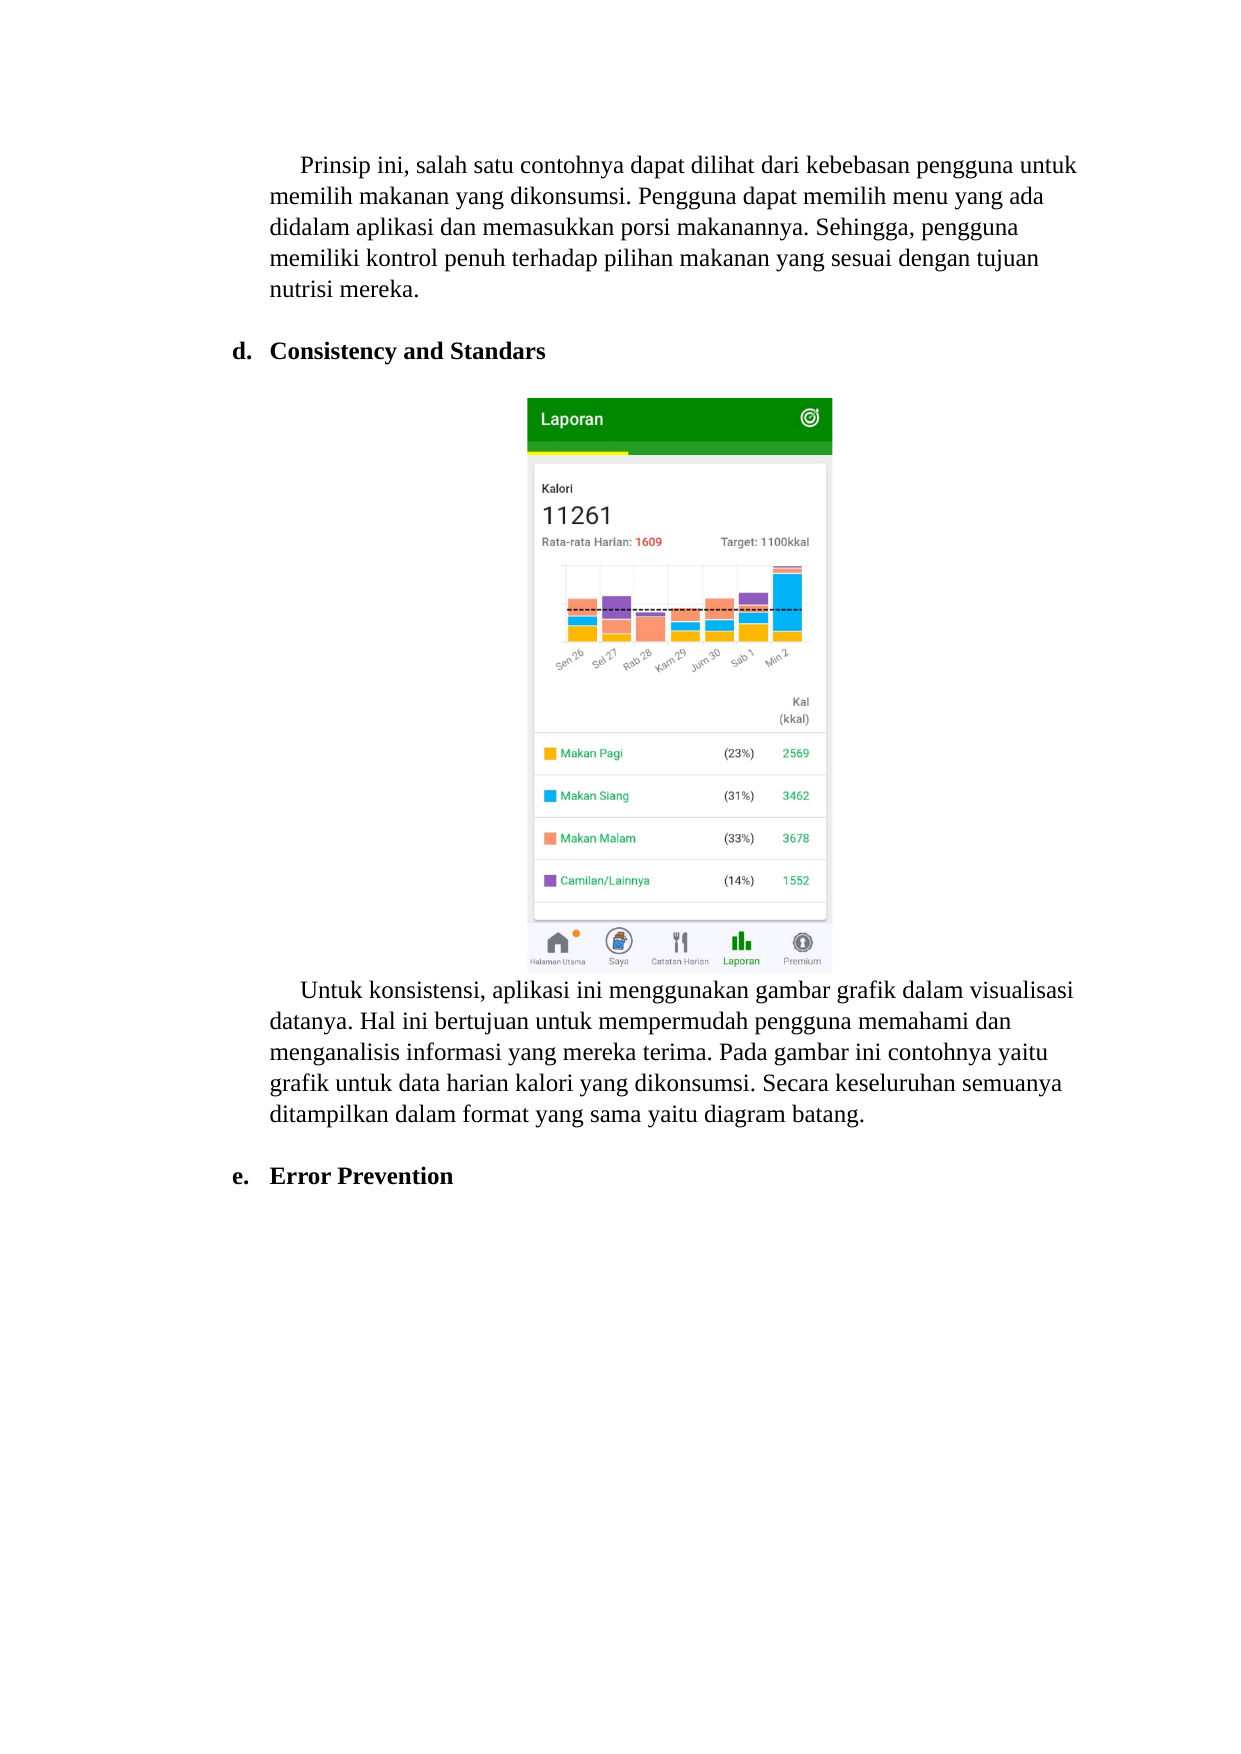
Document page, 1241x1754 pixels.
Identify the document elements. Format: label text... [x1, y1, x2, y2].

list Untuk konsistensi, aplikasi ini menggunakan gambar grafik dalam visualisasi datanya. Hal ini bertujuan untuk mempermudah pengguna memahami dan menganalisis informasi yang mereka terima. Pada gambar ini contohnya yaitu grafik untuk data harian kalori yang dikonsumsi. Secara keseluruhan semuanya ditampilkan dalam format yang sama yaitu diagram batang. [269, 975, 1090, 1128]
list Error Prevention [232, 1161, 1090, 1190]
list Consistency and Standars [232, 336, 1090, 365]
list Prinsip ini, salah satu contohnya dapat dilihat dari kebebasan pengguna untuk memilih makanan yang dikonsumsi. Pengguna dapat memilih menu yang ada didalam aplikasi dan memasukkan porsi makanannya. Sehingga, pengguna memiliki kontrol penuh terhadap pilihan makanan yang sesuai dengan tujuan nutrisi mereka. [269, 150, 1090, 303]
picture [527, 398, 833, 973]
